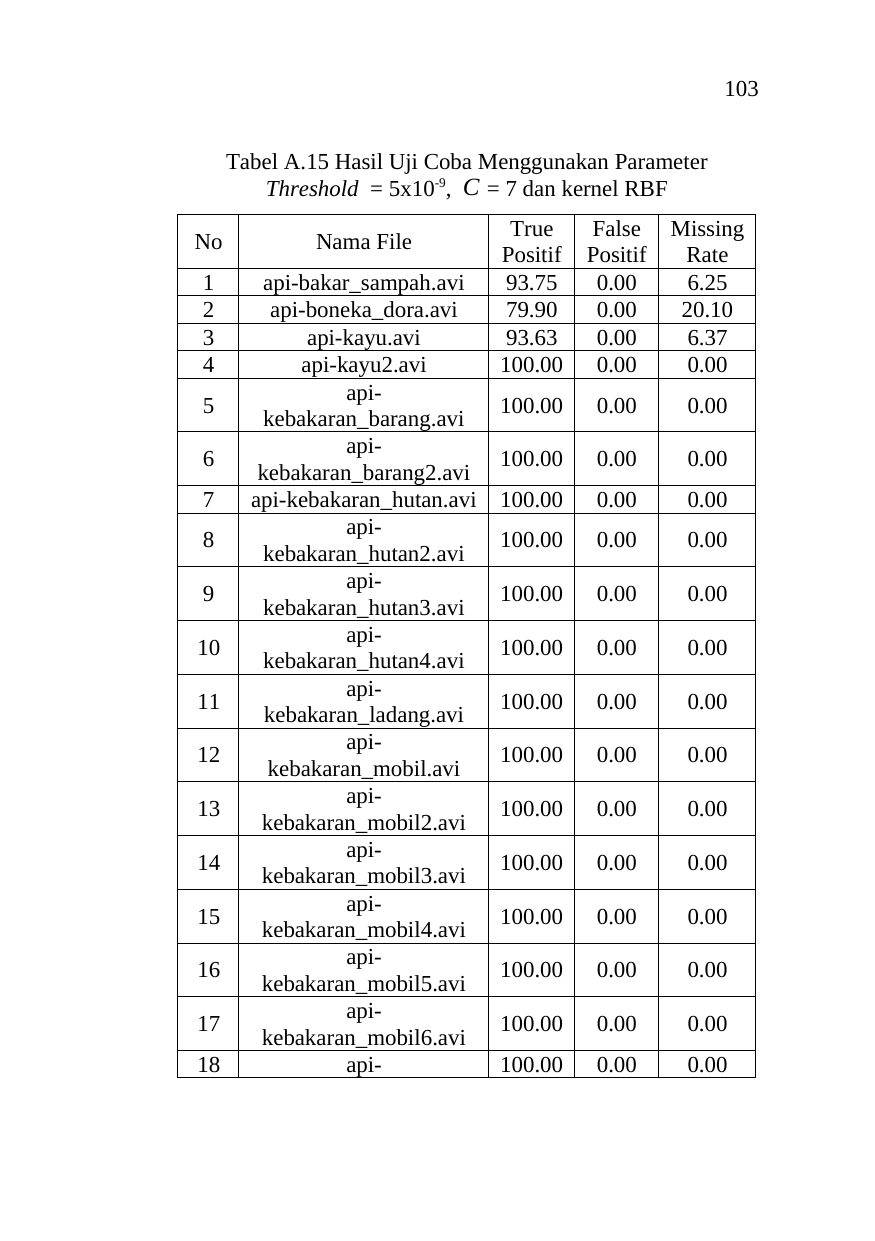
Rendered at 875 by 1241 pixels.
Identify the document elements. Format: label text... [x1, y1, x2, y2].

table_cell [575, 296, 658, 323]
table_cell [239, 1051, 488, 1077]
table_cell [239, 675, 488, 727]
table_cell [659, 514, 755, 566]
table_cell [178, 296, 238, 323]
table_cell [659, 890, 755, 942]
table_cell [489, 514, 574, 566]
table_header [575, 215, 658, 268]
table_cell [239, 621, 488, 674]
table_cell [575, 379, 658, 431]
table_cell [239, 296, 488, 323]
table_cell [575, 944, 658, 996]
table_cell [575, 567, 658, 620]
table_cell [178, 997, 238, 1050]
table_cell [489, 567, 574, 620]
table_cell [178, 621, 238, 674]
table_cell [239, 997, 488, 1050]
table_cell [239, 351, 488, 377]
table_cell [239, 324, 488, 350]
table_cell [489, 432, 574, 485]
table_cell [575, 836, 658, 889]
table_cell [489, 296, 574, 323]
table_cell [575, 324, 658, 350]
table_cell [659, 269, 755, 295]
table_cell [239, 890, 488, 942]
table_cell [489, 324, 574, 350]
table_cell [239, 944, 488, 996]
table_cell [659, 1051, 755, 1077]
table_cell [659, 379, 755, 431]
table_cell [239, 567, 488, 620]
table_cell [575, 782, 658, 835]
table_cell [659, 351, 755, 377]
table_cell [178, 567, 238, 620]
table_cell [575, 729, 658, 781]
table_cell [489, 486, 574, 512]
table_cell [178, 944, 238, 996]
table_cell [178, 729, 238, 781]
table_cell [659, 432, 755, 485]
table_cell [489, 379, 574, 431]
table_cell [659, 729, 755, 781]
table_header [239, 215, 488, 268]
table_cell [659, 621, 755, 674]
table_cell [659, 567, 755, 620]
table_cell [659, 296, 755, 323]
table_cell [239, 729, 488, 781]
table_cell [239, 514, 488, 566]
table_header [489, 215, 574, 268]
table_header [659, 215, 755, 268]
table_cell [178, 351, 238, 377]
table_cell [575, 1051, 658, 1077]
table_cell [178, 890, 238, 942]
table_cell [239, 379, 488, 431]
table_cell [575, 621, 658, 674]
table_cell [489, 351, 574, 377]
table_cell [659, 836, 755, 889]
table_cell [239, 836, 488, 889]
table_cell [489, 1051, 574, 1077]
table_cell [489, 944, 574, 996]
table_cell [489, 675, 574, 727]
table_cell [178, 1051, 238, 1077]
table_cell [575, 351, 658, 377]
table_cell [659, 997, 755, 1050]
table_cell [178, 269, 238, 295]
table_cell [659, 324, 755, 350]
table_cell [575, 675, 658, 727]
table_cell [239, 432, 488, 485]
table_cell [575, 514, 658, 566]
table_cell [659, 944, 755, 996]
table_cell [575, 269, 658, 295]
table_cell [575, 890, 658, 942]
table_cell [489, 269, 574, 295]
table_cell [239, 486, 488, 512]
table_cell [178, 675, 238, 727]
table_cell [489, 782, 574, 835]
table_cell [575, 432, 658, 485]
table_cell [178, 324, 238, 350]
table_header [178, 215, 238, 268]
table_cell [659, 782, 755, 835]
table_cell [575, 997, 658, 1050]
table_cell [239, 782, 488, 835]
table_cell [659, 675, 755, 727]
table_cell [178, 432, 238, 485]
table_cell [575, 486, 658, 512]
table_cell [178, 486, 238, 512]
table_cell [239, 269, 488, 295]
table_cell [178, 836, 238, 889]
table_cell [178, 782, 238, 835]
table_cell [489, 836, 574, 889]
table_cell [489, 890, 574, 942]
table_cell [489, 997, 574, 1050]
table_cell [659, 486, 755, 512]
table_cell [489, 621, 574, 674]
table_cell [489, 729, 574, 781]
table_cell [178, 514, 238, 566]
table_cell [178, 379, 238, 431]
text Tabel A.15 Hasil Uji Coba Menggunakan Parameter Threshold = 5x10-9, = 7 dan kernel RBF [177, 148, 756, 202]
